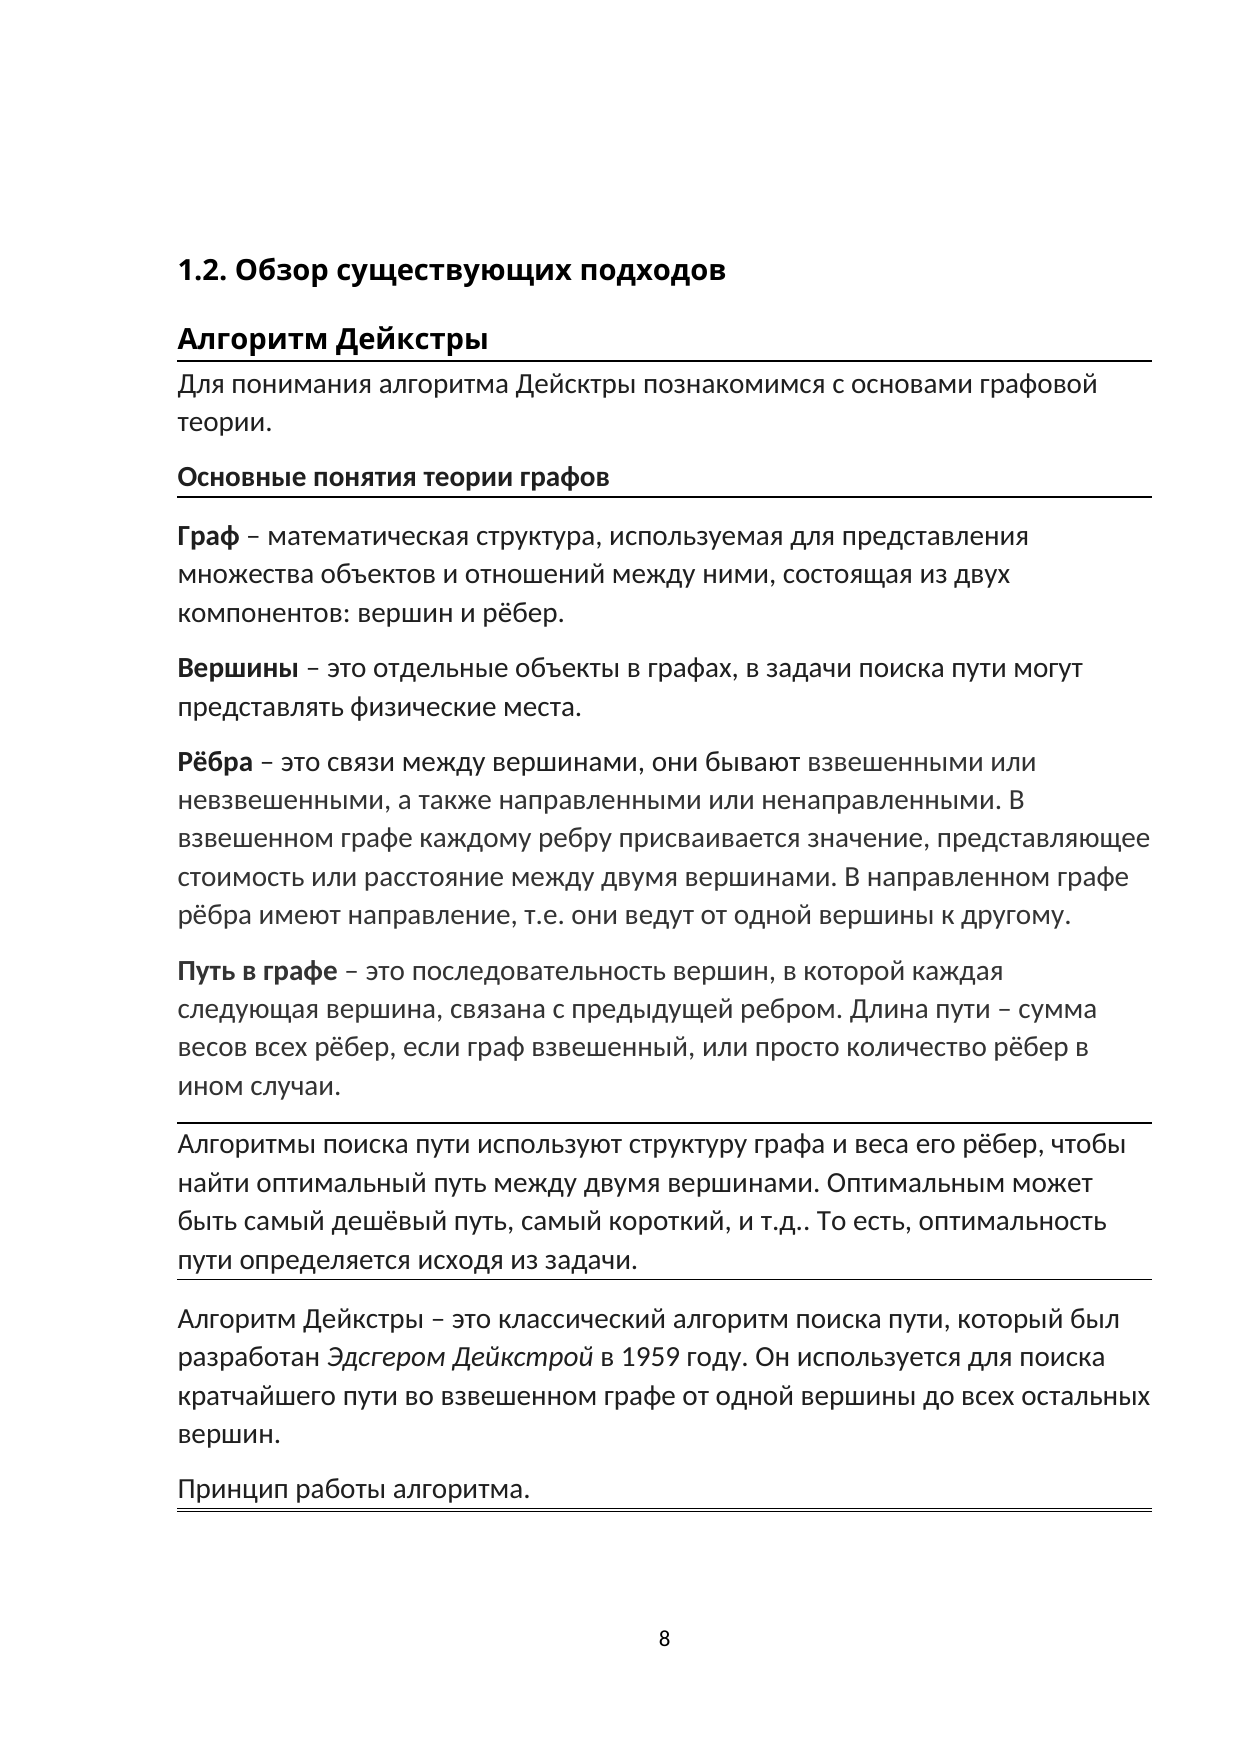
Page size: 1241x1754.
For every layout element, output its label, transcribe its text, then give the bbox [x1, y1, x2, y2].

subtitle Алгоритм Дейкстры [177, 318, 1152, 360]
text Путь в графе – это последовательность вершин, в которой каждая следующая вершина, связана с предыдущей ребром. Длина пути – сумма весов всех рёбер, если граф взвешенный, или просто количество рёбер в ином случаи. [177, 952, 1152, 1102]
text Алгоритм Дейкстры – это классический алгоритм поиска пути, который был разработан Эдсгером Дейкстрой в 1959 году. Он используется для поиска кратчайшего пути во взвешенном графе от одной вершины до всех остальных вершин. [177, 1300, 1152, 1451]
text Граф – математическая структура, используемая для представления множества объектов и отношений между ними, состоящая из двух компонентов: вершин и рёбер. [177, 517, 1152, 630]
text Вершины – это отдельные объекты в графах, в задачи поиска пути могут представлять физические места. [177, 649, 1152, 723]
text Для понимания алгоритма Дейсктры познакомимся с основами графовой теории. [177, 365, 1152, 439]
subtitle 1.2. Обзор существующих подходов [177, 249, 1152, 289]
text Алгоритмы поиска пути используют структуру графа и веса его рёбер, чтобы найти оптимальный путь между двумя вершинами. Оптимальным может быть самый дешёвый путь, самый короткий, и т.д.. То есть, оптимальность пути определяется исходя из задачи. [177, 1124, 1152, 1279]
text Рёбра – это связи между вершинами, они бывают взвешенными или невзвешенными, а также направленными или ненаправленными. В взвешенном графе каждому ребру присваивается значение, представляющее стоимость или расстояние между двумя вершинами. В направленном графе рёбра имеют направление, т.е. они ведут от одной вершины к другому. [177, 743, 1152, 932]
text Основные понятия теории графов [177, 458, 1152, 496]
text Принцип работы алгоритма. [177, 1470, 1152, 1508]
